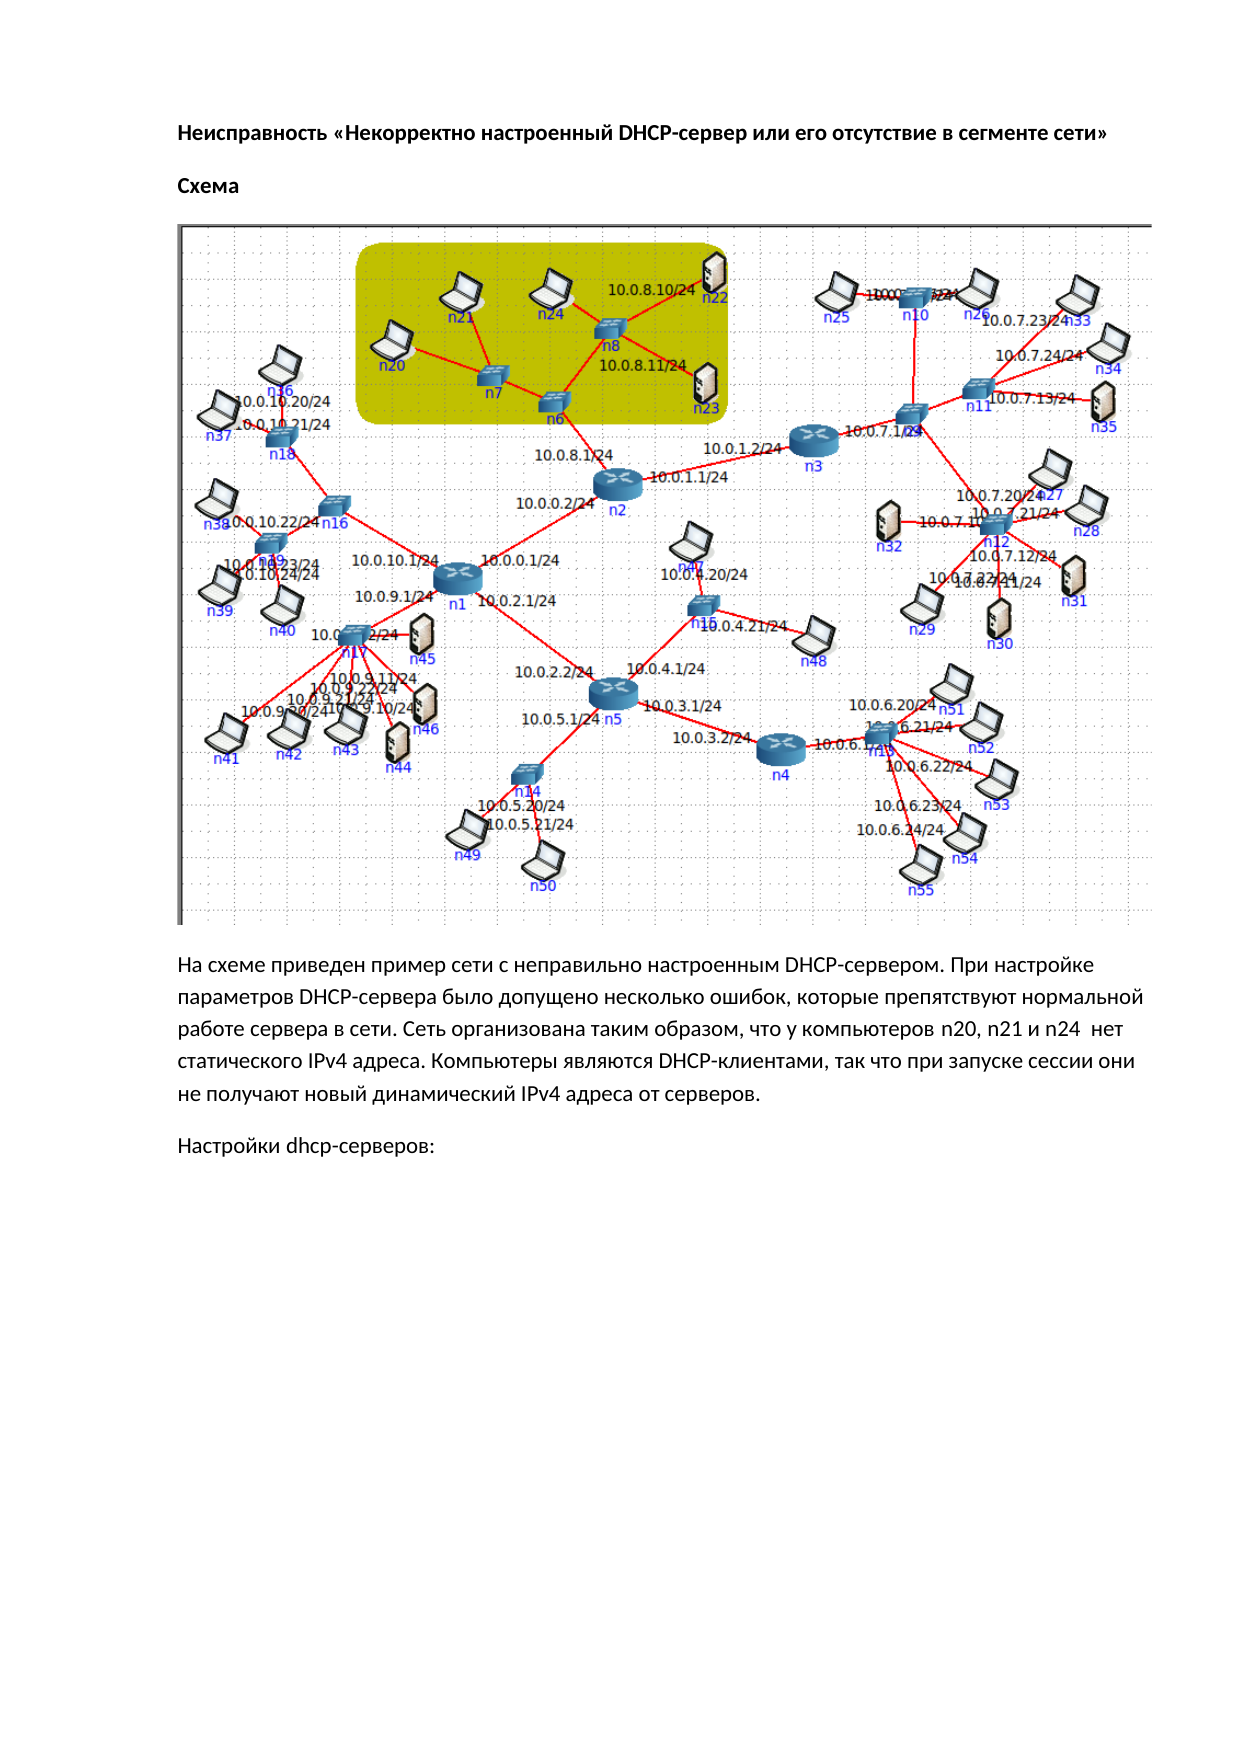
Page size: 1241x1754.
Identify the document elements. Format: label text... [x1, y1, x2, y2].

text Схема [177, 171, 1152, 199]
picture [177, 224, 1152, 925]
text Настройки dhcp-серверов: [177, 1132, 1152, 1160]
text Неисправность «Некорректно настроенный DHCP-сервер или его отсутствие в сегменте сети» [177, 118, 1152, 146]
text На схеме приведен пример сети с неправильно настроенным DHCP-сервером. При настройке параметров DHCP-сервера было допущено несколько ошибок, которые препятствуют нормальной работе сервера в сети. Сеть организована таким образом, что у компьютеров n20, n21 и n24 нет статического IPv4 адреса. Компьютеры являются DHCP-клиентами, так что при запуске сессии они не получают новый динамический IPv4 адреса от серверов. [177, 950, 1152, 1107]
